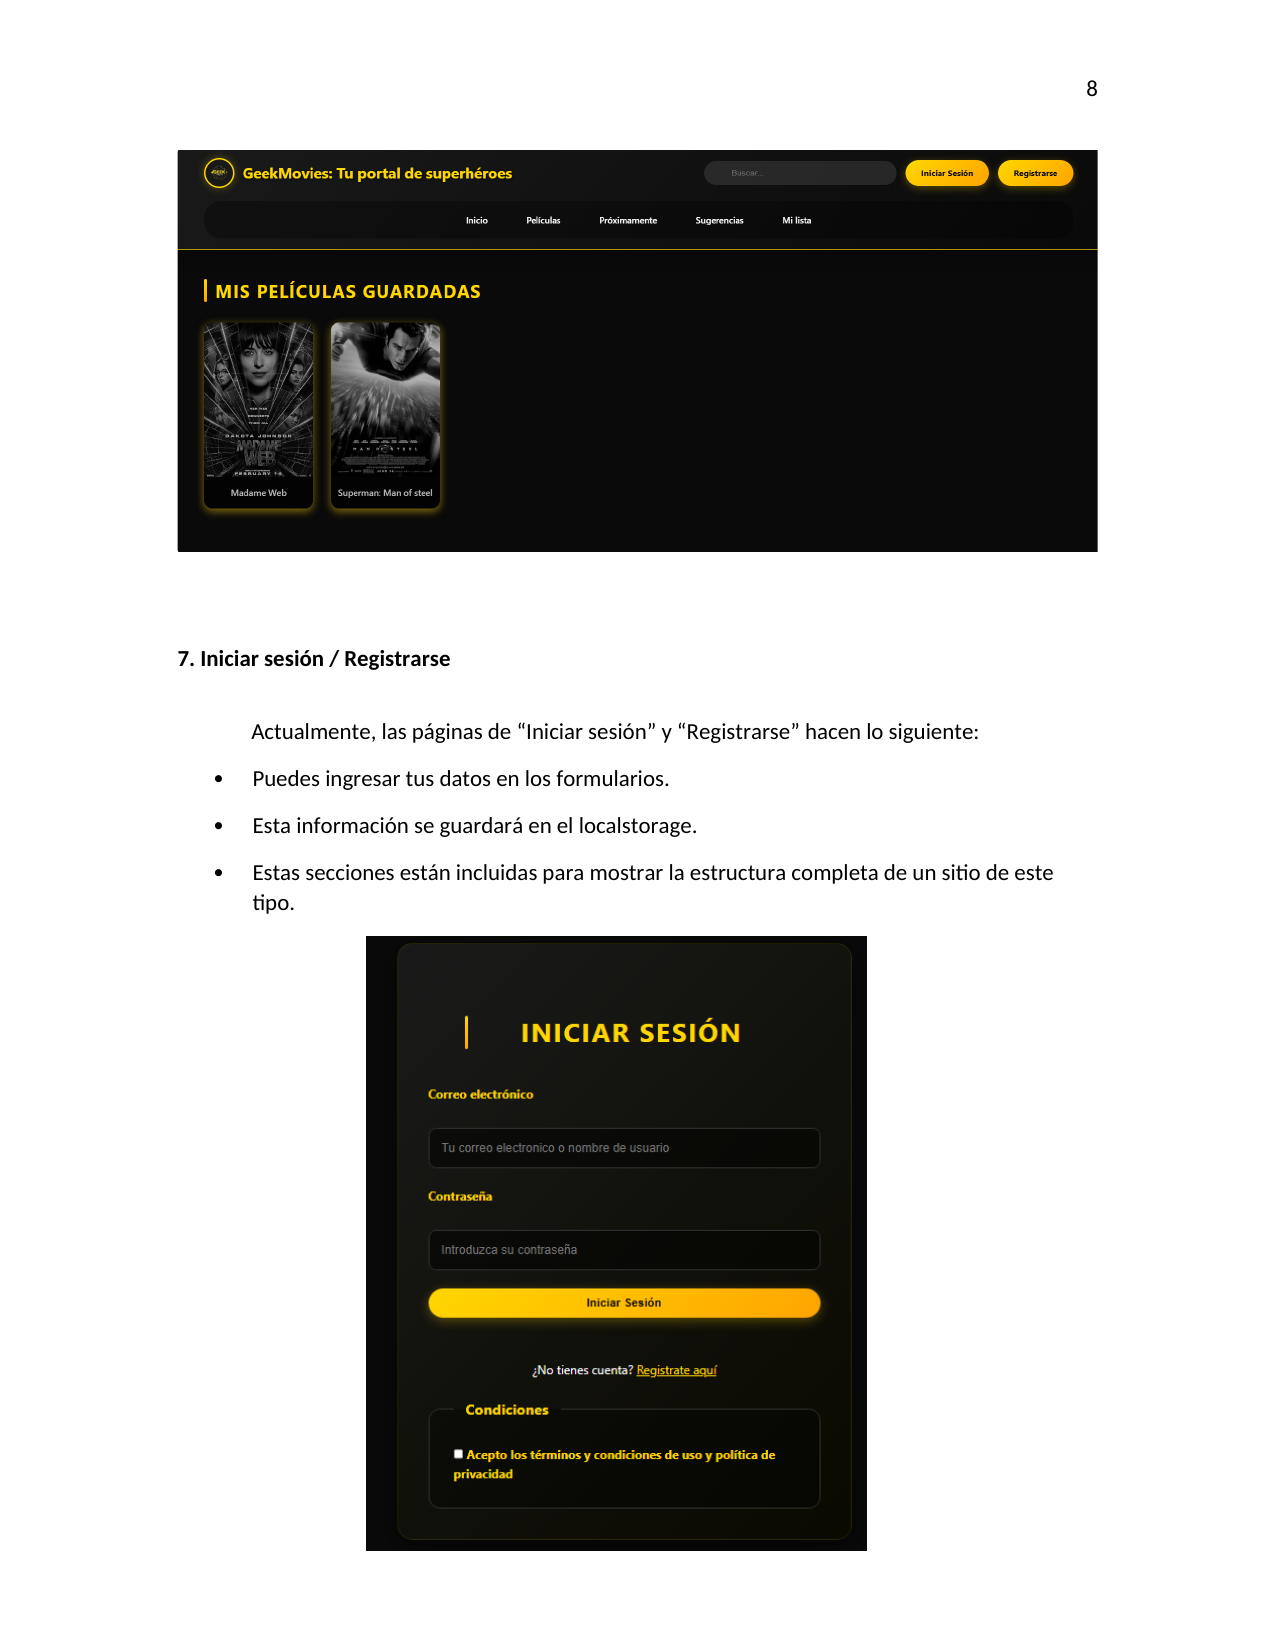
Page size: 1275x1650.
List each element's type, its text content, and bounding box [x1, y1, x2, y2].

subtitle 7. Iniciar sesión / Registrarse [177, 644, 1098, 673]
picture [177, 150, 1098, 552]
list Puedes ingresar tus datos en los formularios. [215, 764, 1098, 792]
list Estas secciones están incluidas para mostrar la estructura completa de un sitio de este tipo. [215, 858, 1098, 916]
list Esta información se guardará en el localstorage. [215, 811, 1098, 839]
text Actualmente, las páginas de “Iniciar sesión” y “Registrarse” hacen lo siguiente: [177, 717, 1098, 745]
picture [366, 936, 867, 1551]
